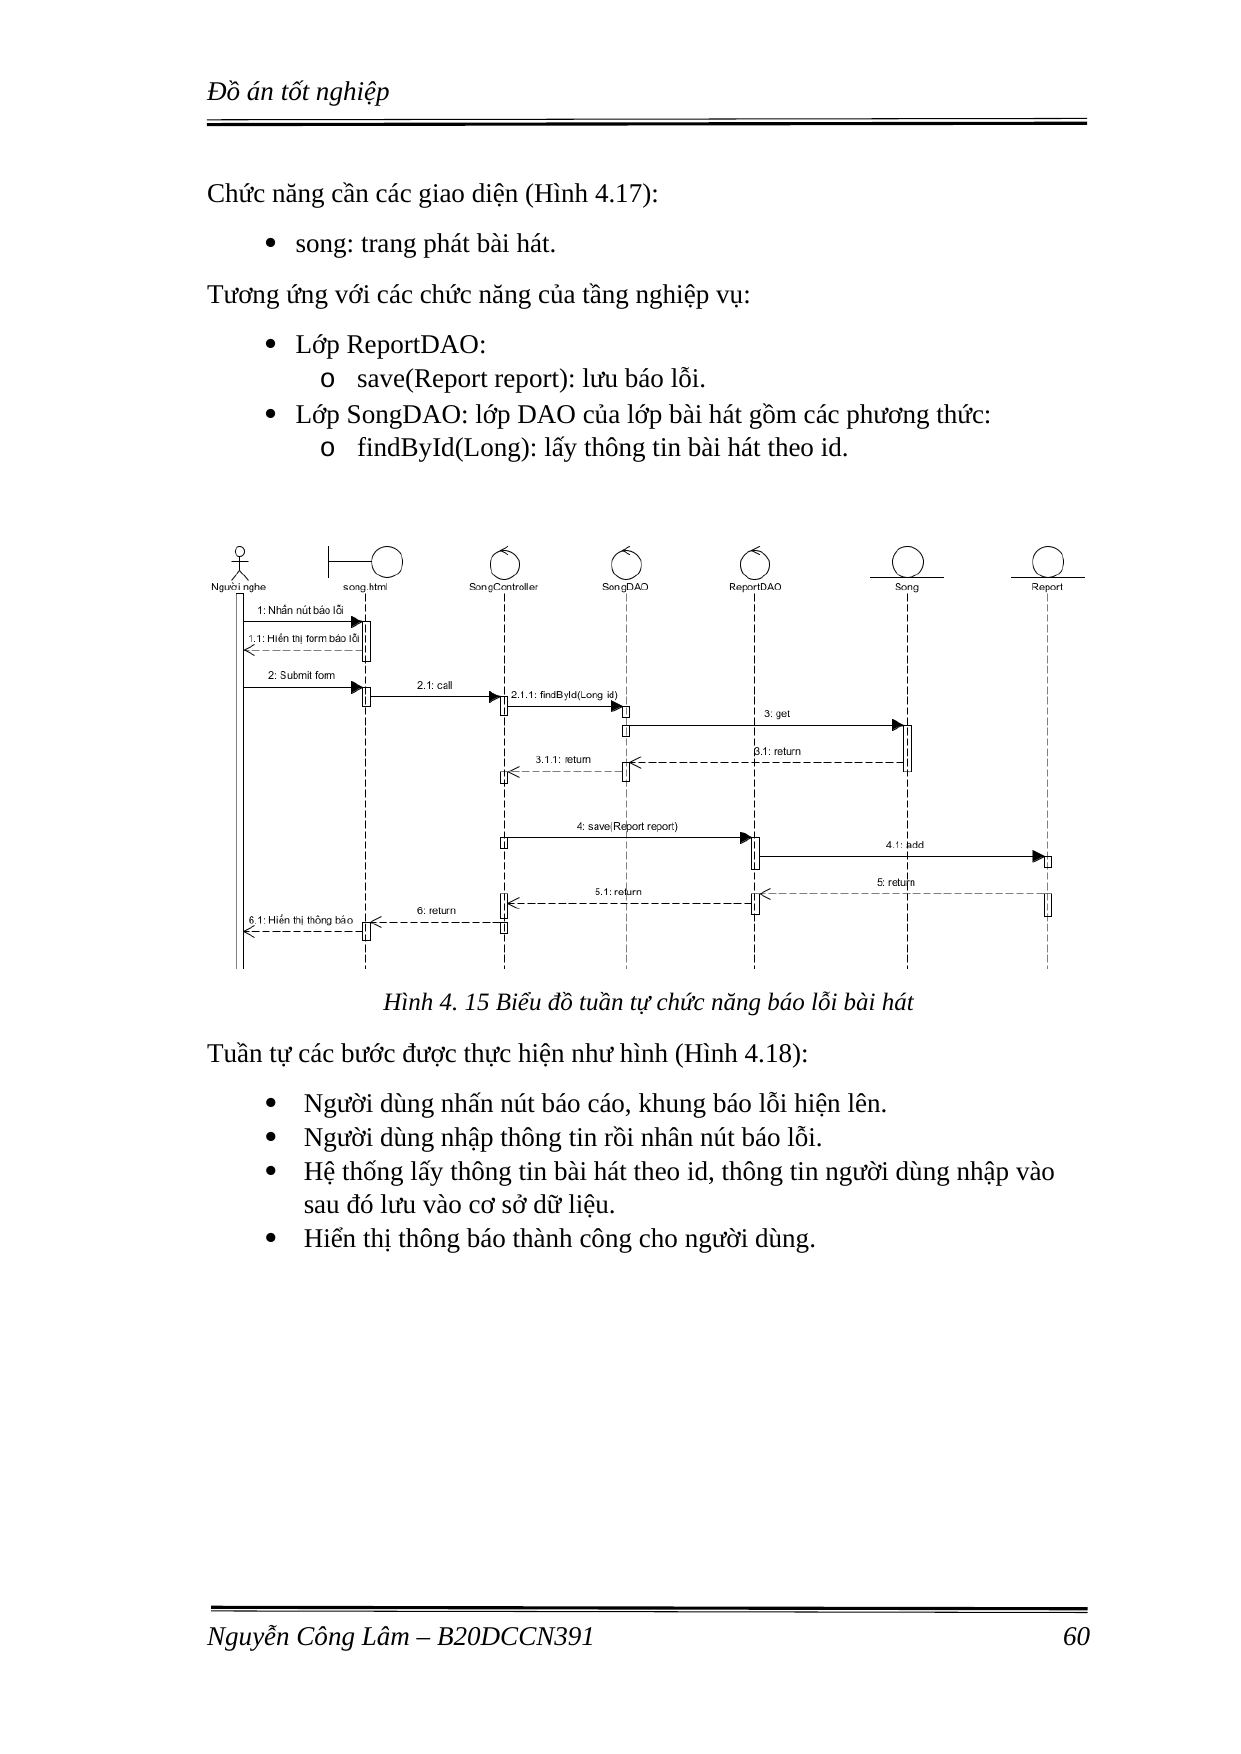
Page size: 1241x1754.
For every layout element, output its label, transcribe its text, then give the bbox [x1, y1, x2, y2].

list findById(Long): lấy thông tin bài hát theo id. [319, 432, 1092, 465]
list Hệ thống lấy thông tin bài hát theo id, thông tin người dùng nhập vào sau đó lưu vào cơ sở dữ liệu. [266, 1154, 1092, 1219]
list Người dùng nhập thông tin rồi nhân nút báo lỗi. [266, 1121, 1092, 1152]
list Lớp ReportDAO: [266, 328, 1092, 359]
list save(Report report): lưu báo lỗi. [319, 362, 1092, 395]
text Chức năng cần các giao diện (Hình 4.17): [207, 177, 1092, 208]
text Tương ứng với các chức năng của tầng nghiệp vụ: [207, 278, 1092, 309]
picture [206, 529, 1093, 969]
list Lớp SongDAO: lớp DAO của lớp bài hát gồm các phương thức: [266, 398, 1092, 429]
list Hiển thị thông báo thành công cho người dùng. [266, 1222, 1092, 1283]
text Tuần tự các bước được thực hiện như hình (Hình 4.18): [207, 1037, 1092, 1068]
list Người dùng nhấn nút báo cáo, khung báo lỗi hiện lên. [266, 1087, 1092, 1118]
list song: trang phát bài hát. [266, 227, 1092, 259]
